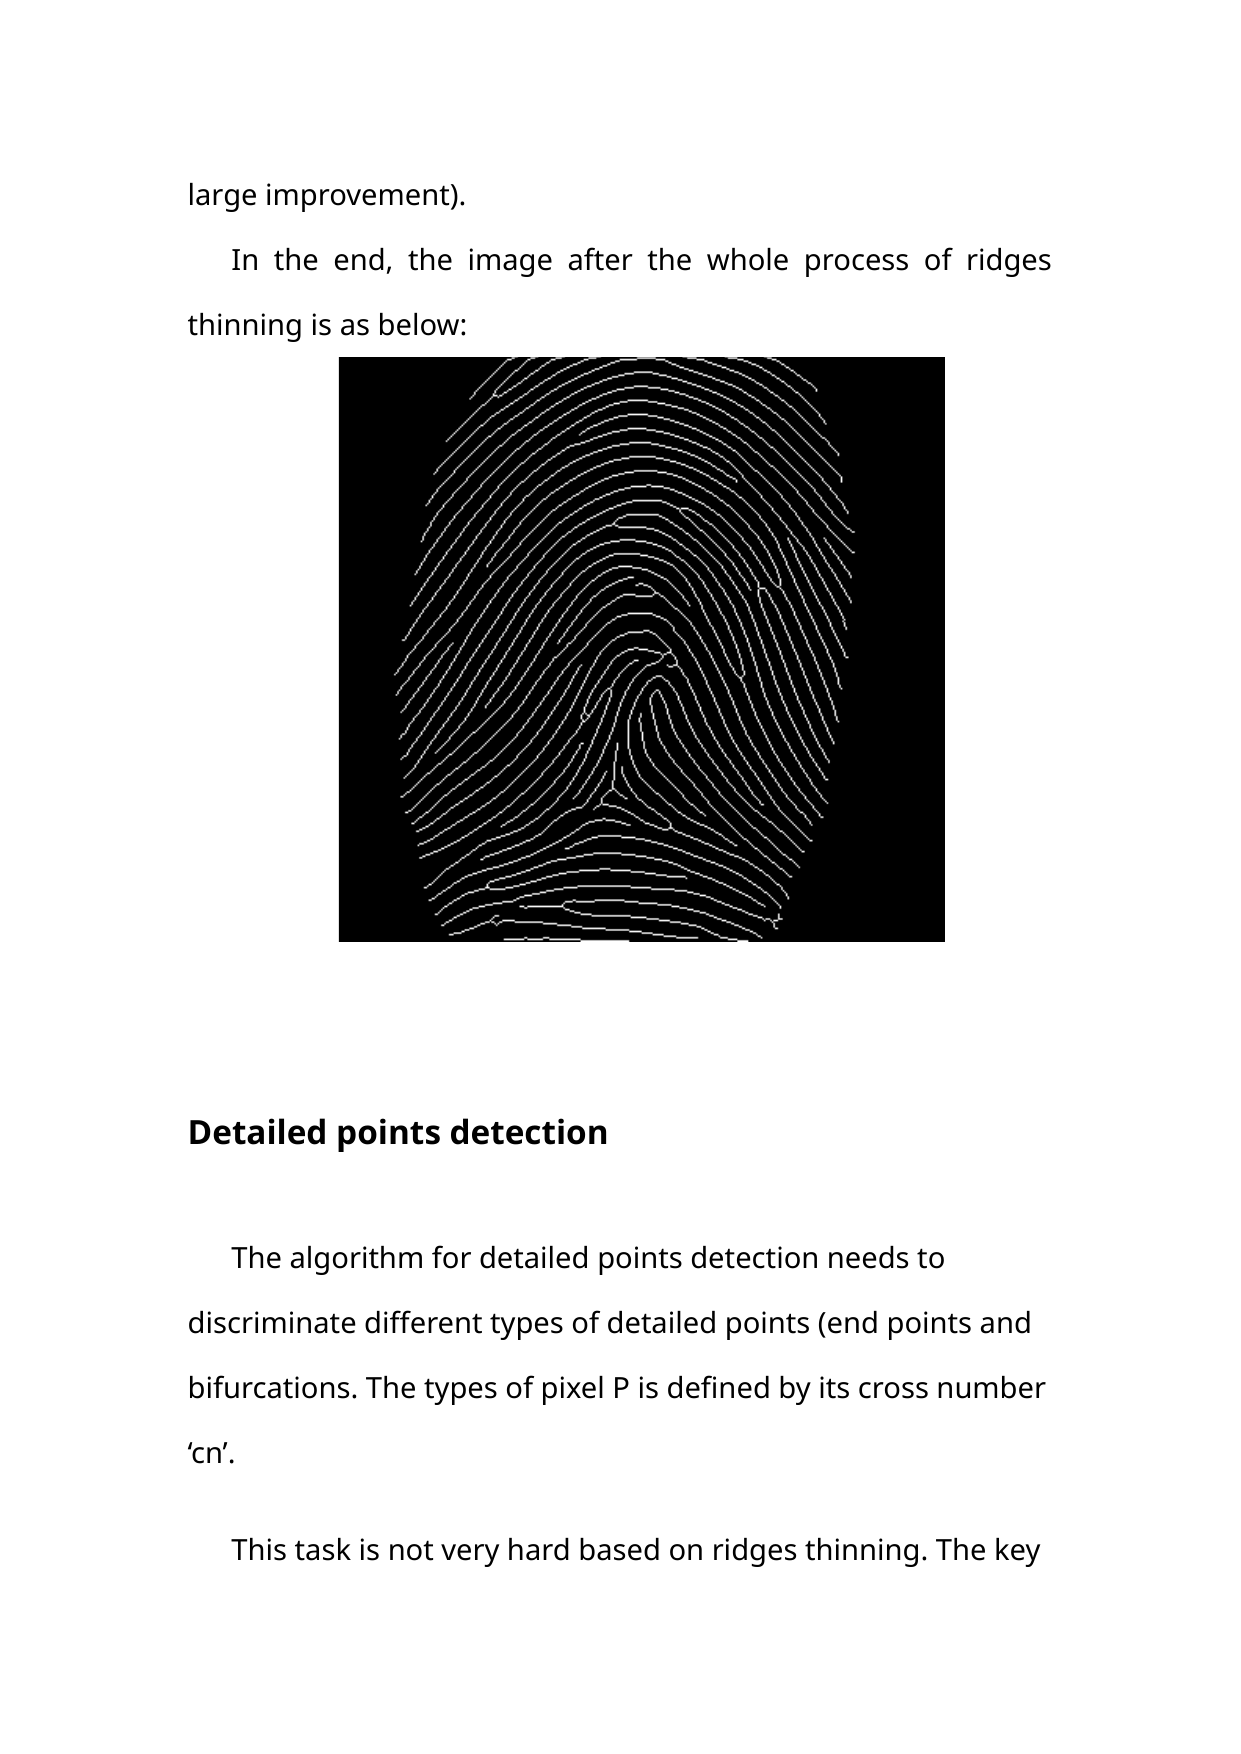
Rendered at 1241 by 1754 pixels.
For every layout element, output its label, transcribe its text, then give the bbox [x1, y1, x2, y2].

text The algorithm for detailed points detection needs to discriminate different types of detailed points (end points and bifurcations. The types of pixel P is defined by its cross number ‘cn’. [187, 1224, 1053, 1484]
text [187, 162, 1053, 227]
text In the end, the image after the whole process of ridges thinning is as below: [187, 227, 1053, 357]
subtitle Detailed points detection [187, 1099, 1053, 1164]
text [187, 1517, 1053, 1582]
picture [338, 357, 945, 942]
